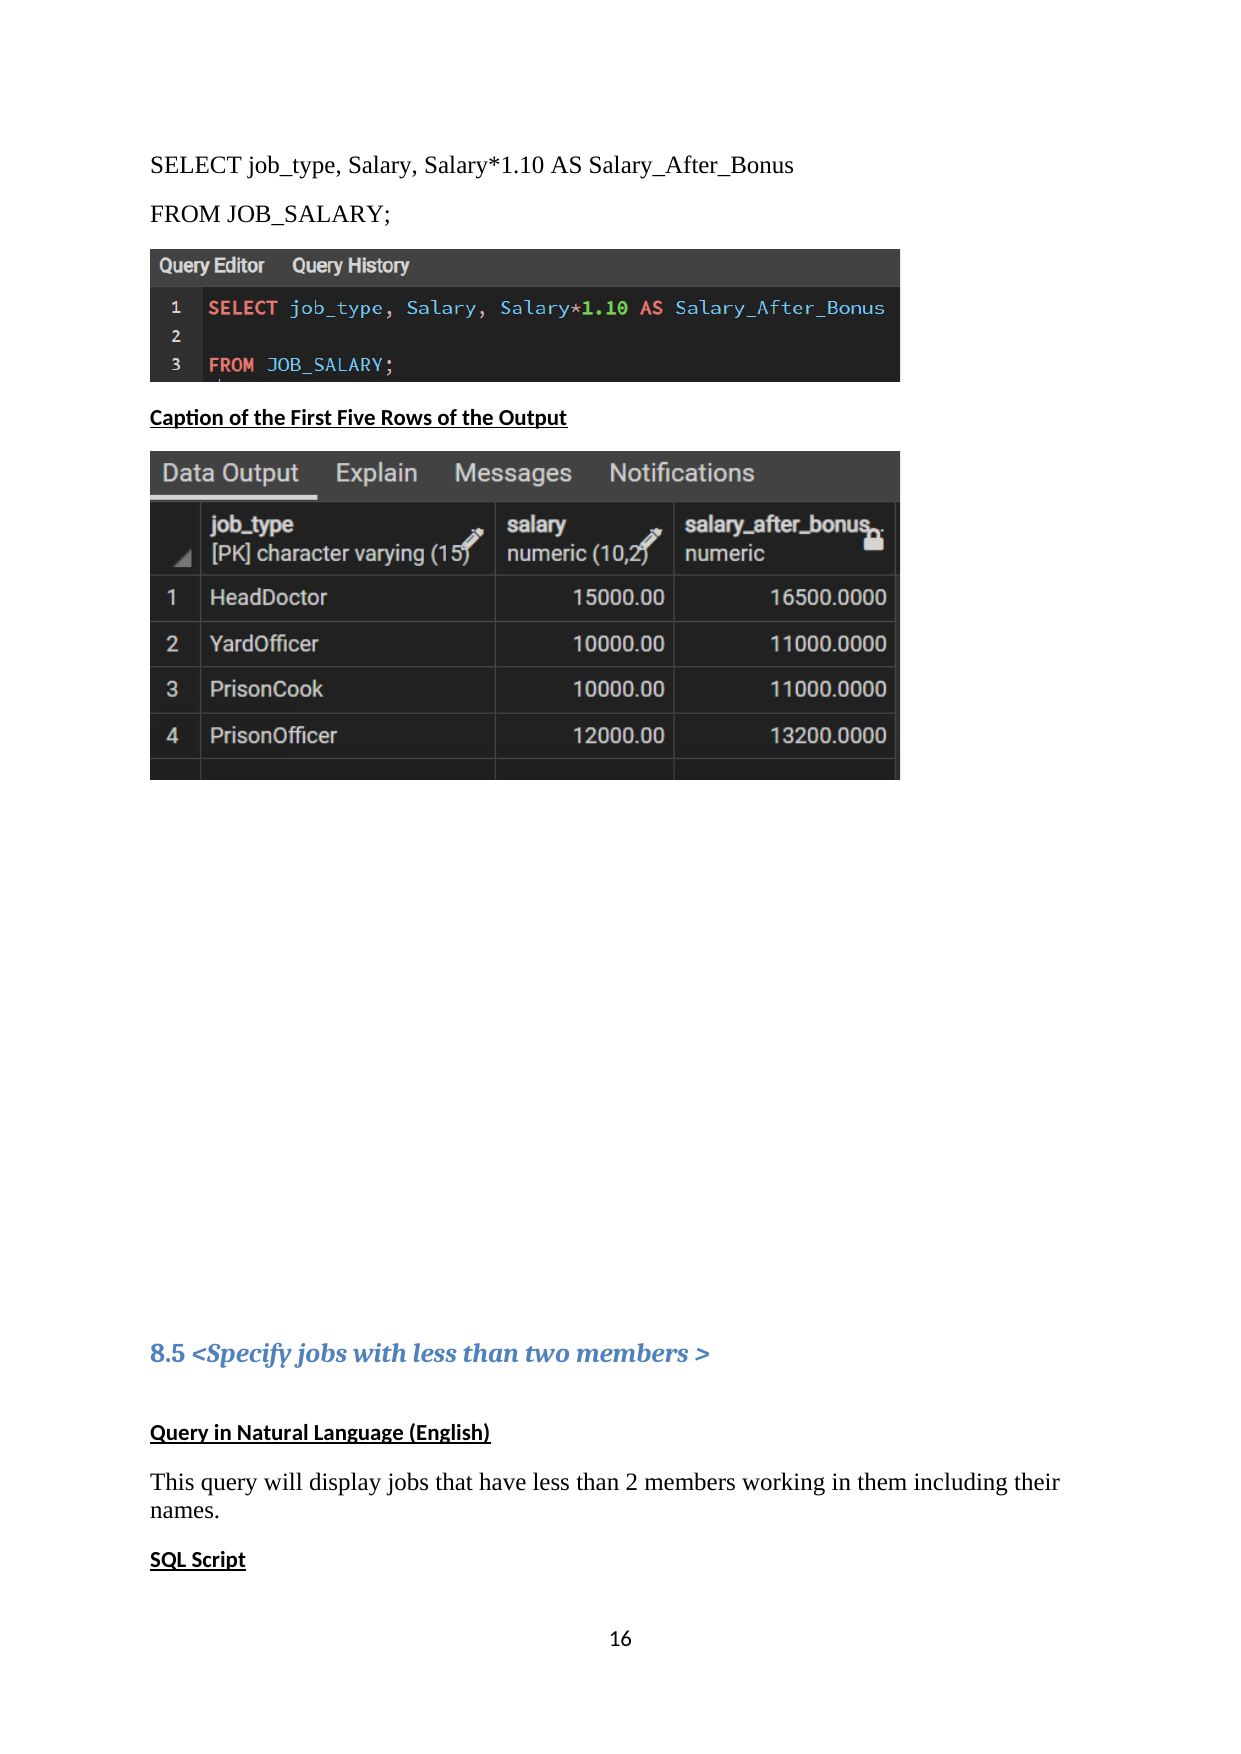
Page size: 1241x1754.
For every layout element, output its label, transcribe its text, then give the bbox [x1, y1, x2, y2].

text SELECT job_type, Salary, Salary*1.10 AS Salary_After_Bonus [150, 150, 1090, 179]
text Caption of the First Five Rows of the Output [150, 403, 1090, 431]
picture [150, 451, 901, 780]
picture [150, 249, 901, 382]
text SQL Script [150, 1545, 1090, 1573]
subtitle 8.5 <Specify jobs with less than two members > [150, 1338, 1090, 1369]
text FROM JOB_SALARY; [150, 199, 1090, 228]
text This query will display jobs that have less than 2 members working in them including their names. [150, 1467, 1090, 1524]
text Query in Natural Language (English) [150, 1418, 1090, 1446]
